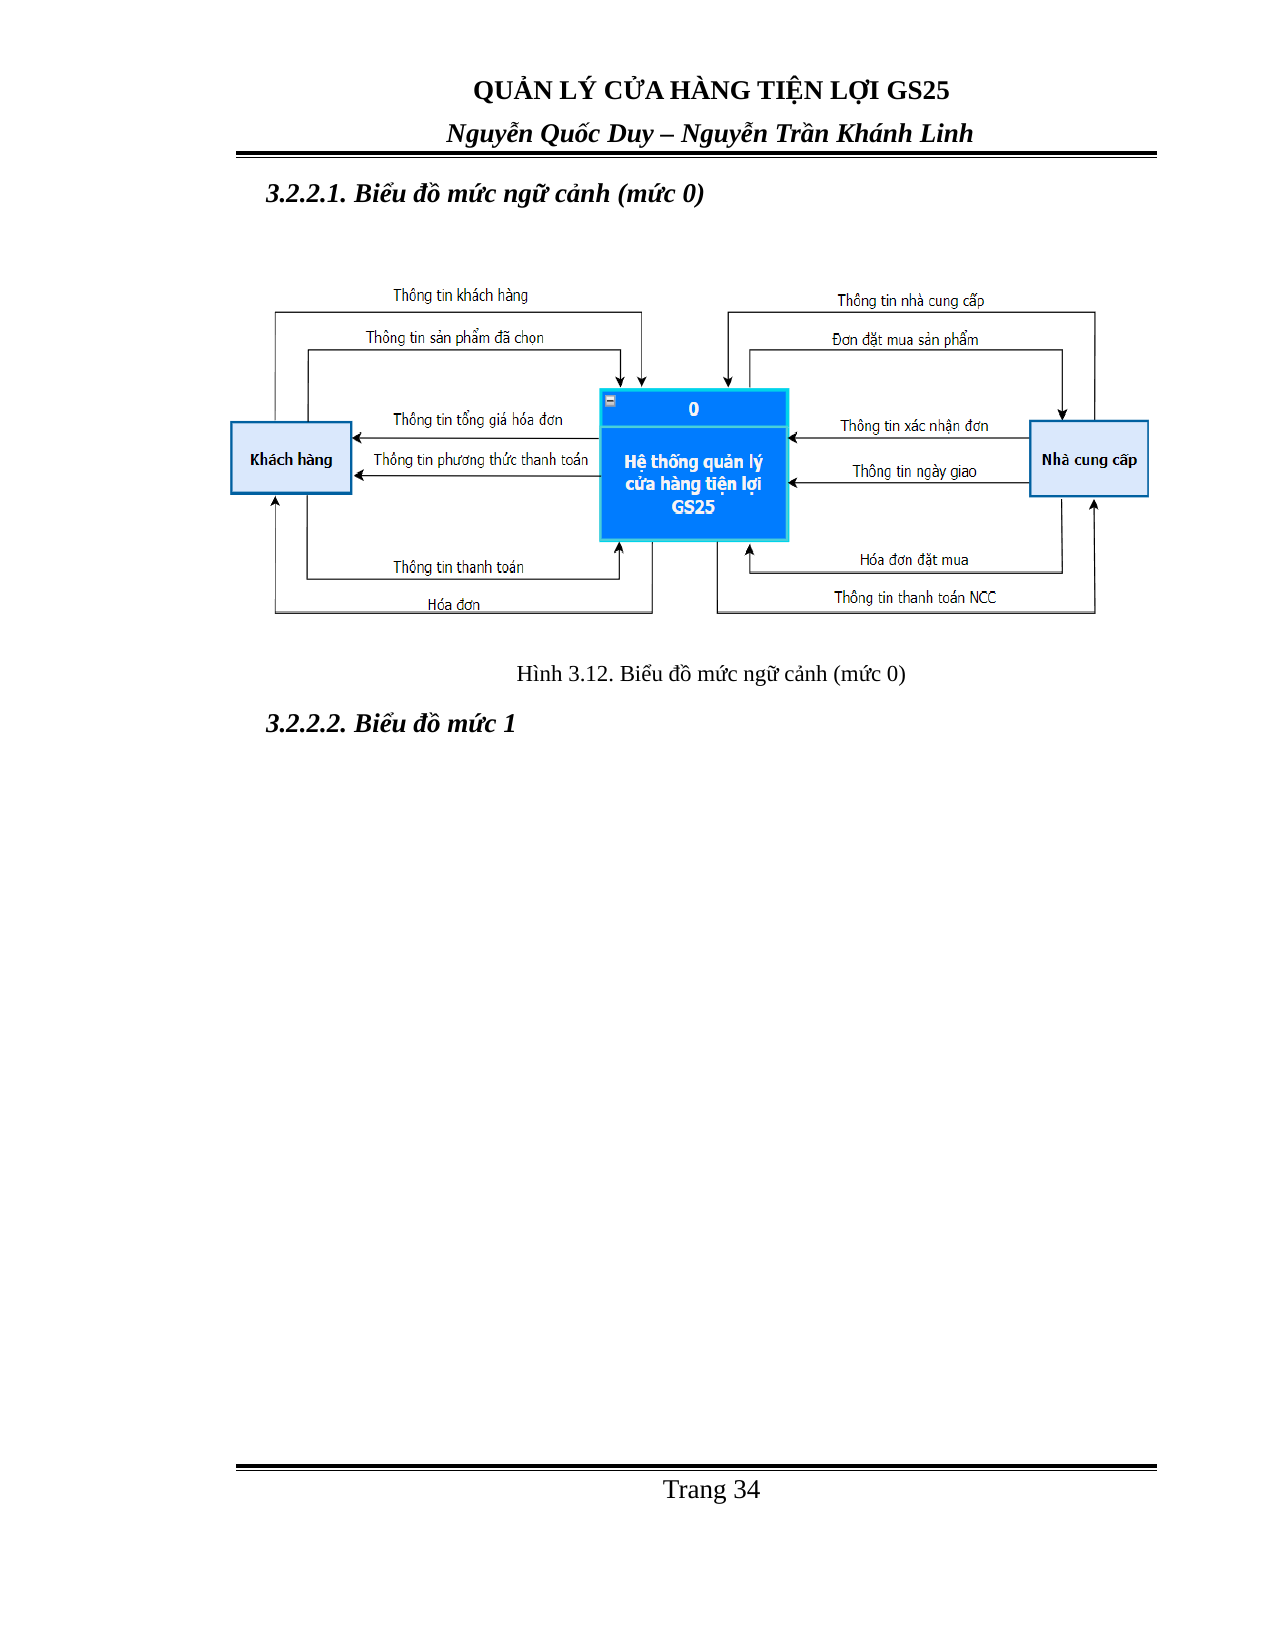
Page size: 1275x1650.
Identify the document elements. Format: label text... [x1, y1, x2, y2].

subtitle Biểu đồ mức 1 [266, 707, 1157, 738]
picture [206, 236, 1157, 632]
subtitle Biểu đồ mức ngữ cảnh (mức 0) [266, 177, 1157, 208]
